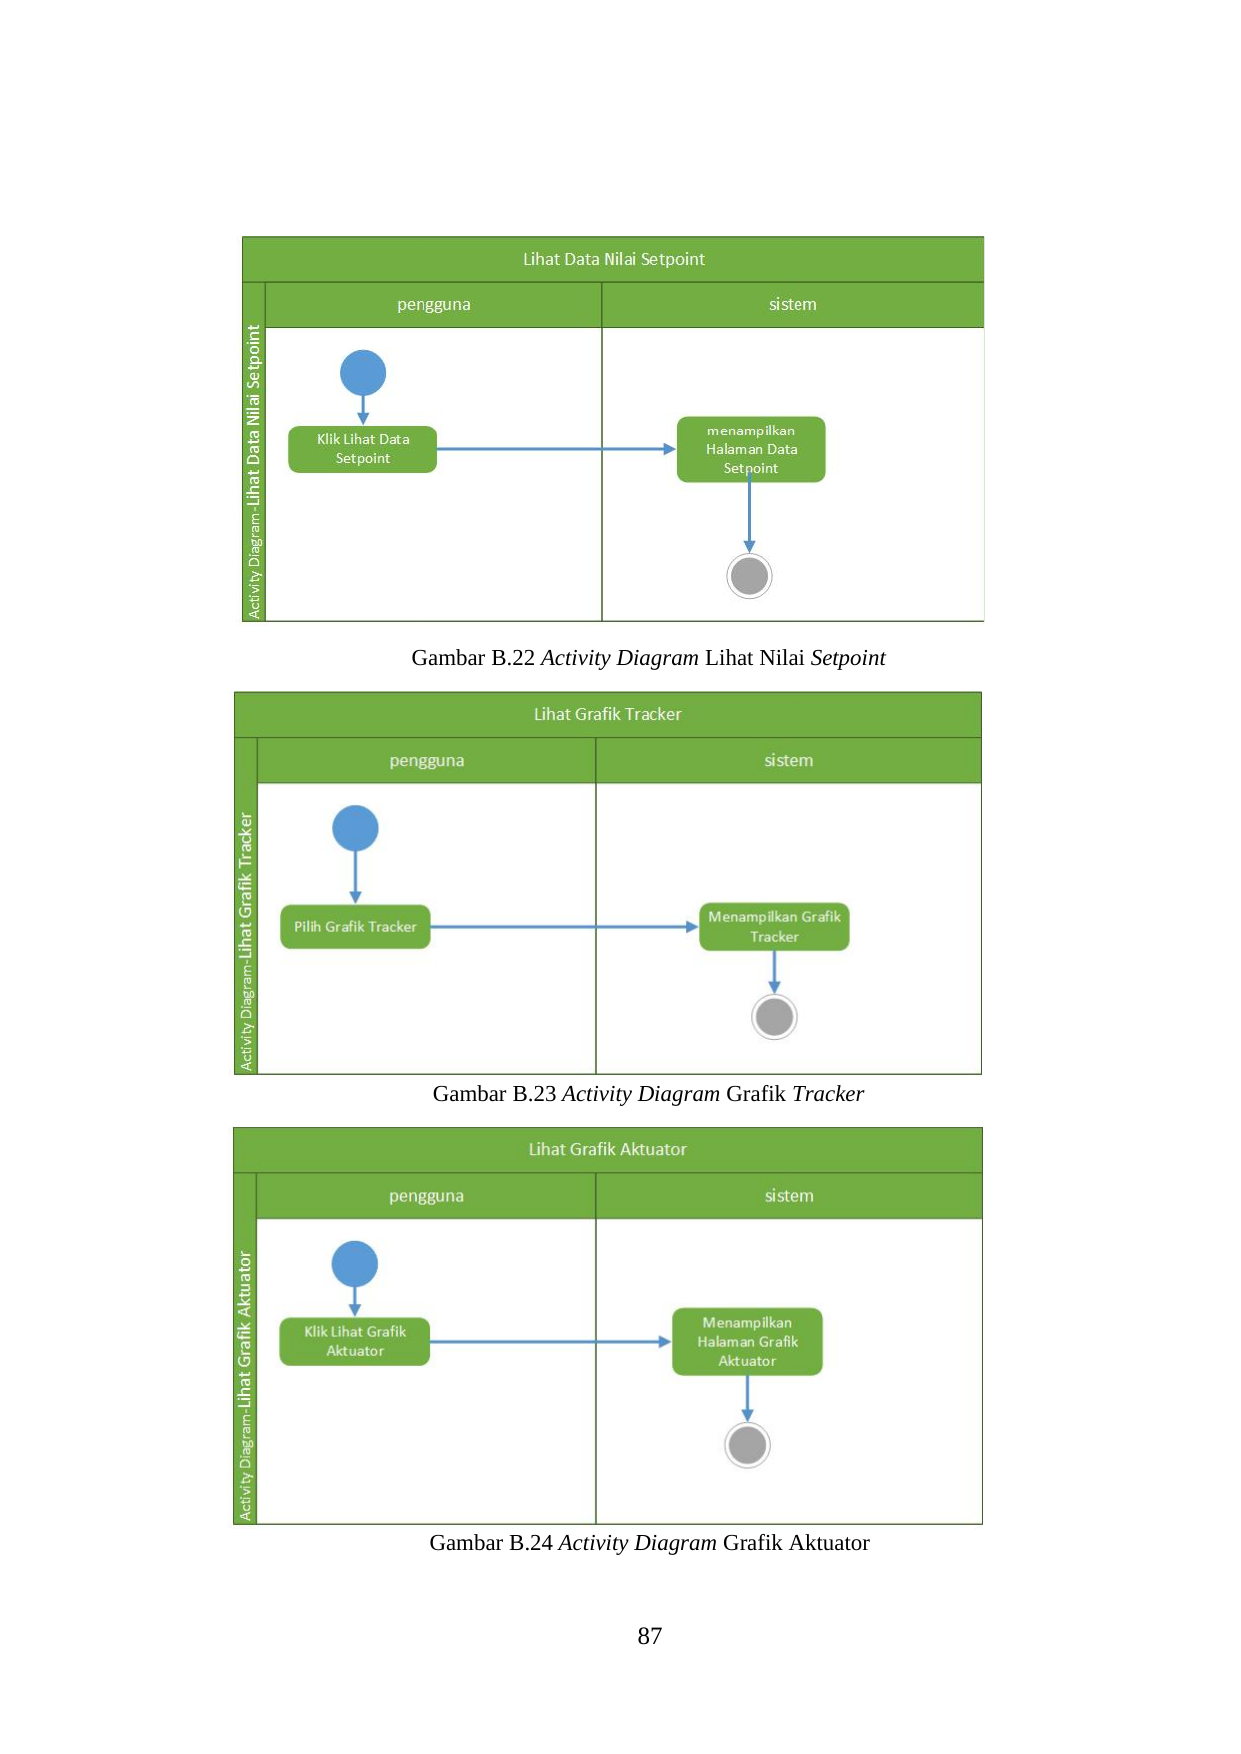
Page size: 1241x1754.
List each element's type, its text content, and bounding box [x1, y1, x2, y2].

picture [228, 691, 983, 1080]
picture [236, 236, 985, 626]
text Gambar B.10 Activity Diagram Grafik Aktuator [236, 1529, 1063, 1556]
text Gambar B.9 Activity Diagram Grafik Tracker [236, 1080, 1063, 1106]
picture [227, 1127, 983, 1530]
text Gambar B.8 Activity Diagram Lihat Nilai Setpoint [236, 644, 1063, 671]
